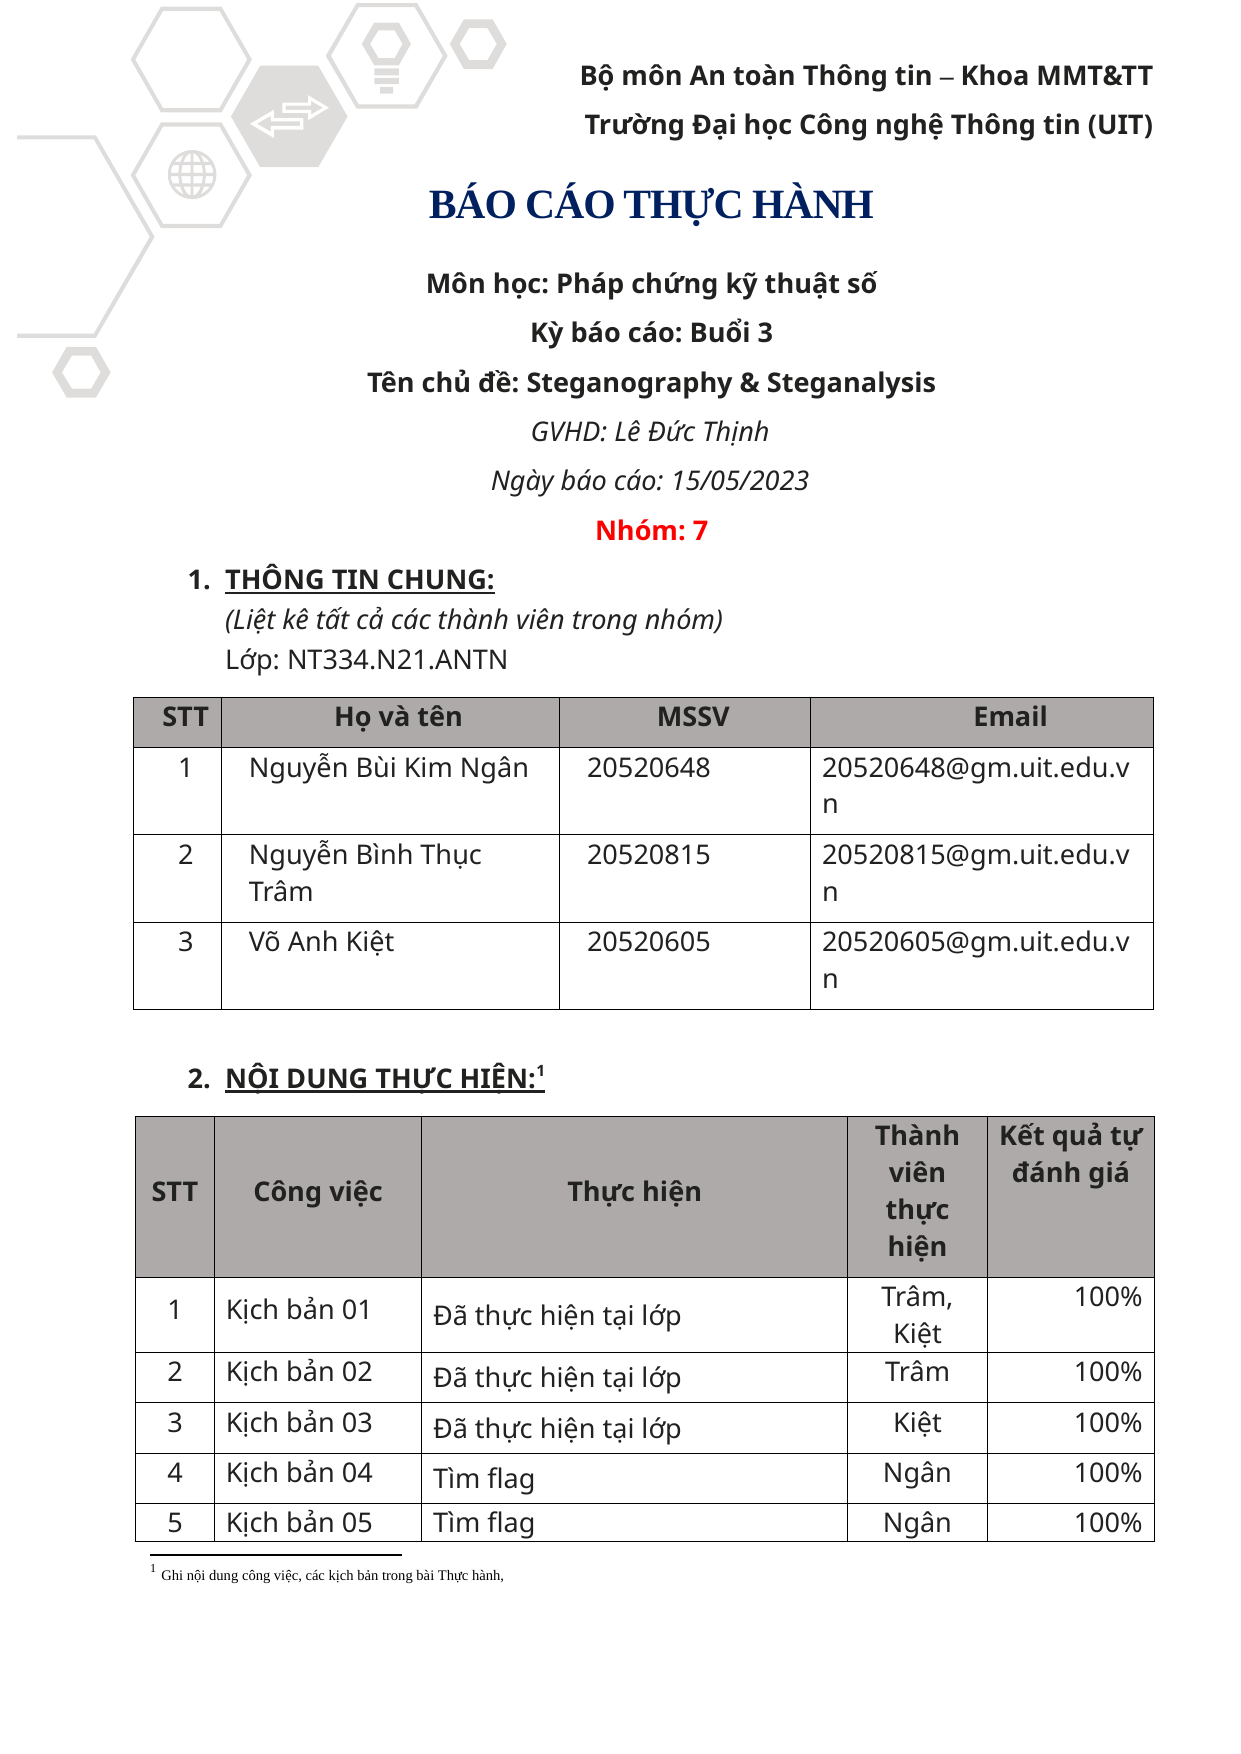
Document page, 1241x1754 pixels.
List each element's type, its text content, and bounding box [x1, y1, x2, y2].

list Lớp: NT334.N21.ANTN [225, 640, 1153, 677]
table_cell 20520648 [560, 748, 810, 834]
table_cell 100% [988, 1278, 1154, 1352]
table_cell Đã thực hiện tại lớp [422, 1403, 847, 1452]
text Nhóm: 7 [150, 511, 1153, 548]
table_cell 2 [136, 1353, 214, 1402]
table_cell 4 [136, 1454, 214, 1503]
table_header STT [134, 698, 221, 747]
table_cell Tìm flag [422, 1454, 847, 1503]
table_cell 1 [136, 1278, 214, 1352]
table_header MSSV [560, 698, 810, 747]
table_cell 100% [988, 1454, 1154, 1503]
table_cell 3 [136, 1403, 214, 1452]
title BÁO CÁO THỰC HÀNH [150, 180, 1153, 228]
table_cell 100% [988, 1504, 1154, 1541]
table_cell Kịch bản 05 [215, 1504, 421, 1541]
text GVHD: Lê Đức Thịnh [150, 412, 1153, 449]
list NỘI DUNG THỰC HIỆN: [187, 1059, 1153, 1096]
table_cell Kịch bản 04 [215, 1454, 421, 1503]
table_cell Trâm [848, 1353, 987, 1402]
text Ngày báo cáo: 15/05/2023 [150, 462, 1153, 499]
table_cell 20520815 [560, 835, 810, 922]
text Tên chủ đề: Steganography & Steganalysis [150, 363, 1153, 400]
table_cell Kịch bản 02 [215, 1353, 421, 1402]
table_cell 20520815@gm.uit.edu.vn [811, 835, 1153, 922]
table_cell 20520605 [560, 923, 810, 1009]
table_cell 20520605@gm.uit.edu.vn [811, 923, 1153, 1009]
table_cell Đã thực hiện tại lớp [422, 1353, 847, 1402]
table_cell 20520648@gm.uit.edu.vn [811, 748, 1153, 834]
table_header Công việc [215, 1117, 421, 1277]
table_cell Đã thực hiện tại lớp [422, 1278, 847, 1352]
table_cell Nguyễn Bình Thục Trâm [222, 835, 559, 922]
table_cell 100% [988, 1353, 1154, 1402]
text Kỳ báo cáo: Buổi 3 [150, 314, 1153, 351]
table_cell Tìm flag [422, 1504, 847, 1541]
text Môn học: Pháp chứng kỹ thuật số [150, 264, 1153, 301]
table_header Thành viên thực hiện [848, 1117, 987, 1277]
list THÔNG TIN CHUNG: [187, 561, 1153, 597]
table_header Kết quả tự đánh giá [988, 1117, 1154, 1277]
table_cell Kiệt [848, 1403, 987, 1452]
table_header Thực hiện [422, 1117, 847, 1277]
table_cell 100% [988, 1403, 1154, 1452]
table_cell Ngân [848, 1504, 987, 1541]
table_header STT [136, 1117, 214, 1277]
table_cell Võ Anh Kiệt [222, 923, 559, 1009]
table_cell Ngân [848, 1454, 987, 1503]
table_header Email [811, 698, 1153, 747]
table_cell 3 [134, 923, 221, 1009]
table_cell 5 [136, 1504, 214, 1541]
table_cell Nguyễn Bùi Kim Ngân [222, 748, 559, 834]
table_cell 1 [134, 748, 221, 834]
table_cell 2 [134, 835, 221, 922]
table_cell Trâm, Kiệt [848, 1278, 987, 1352]
table_cell Kịch bản 03 [215, 1403, 421, 1452]
table_cell Kịch bản 01 [215, 1278, 421, 1352]
table_header Họ và tên [222, 698, 559, 747]
list (Liệt kê tất cả các thành viên trong nhóm) [225, 600, 1153, 637]
